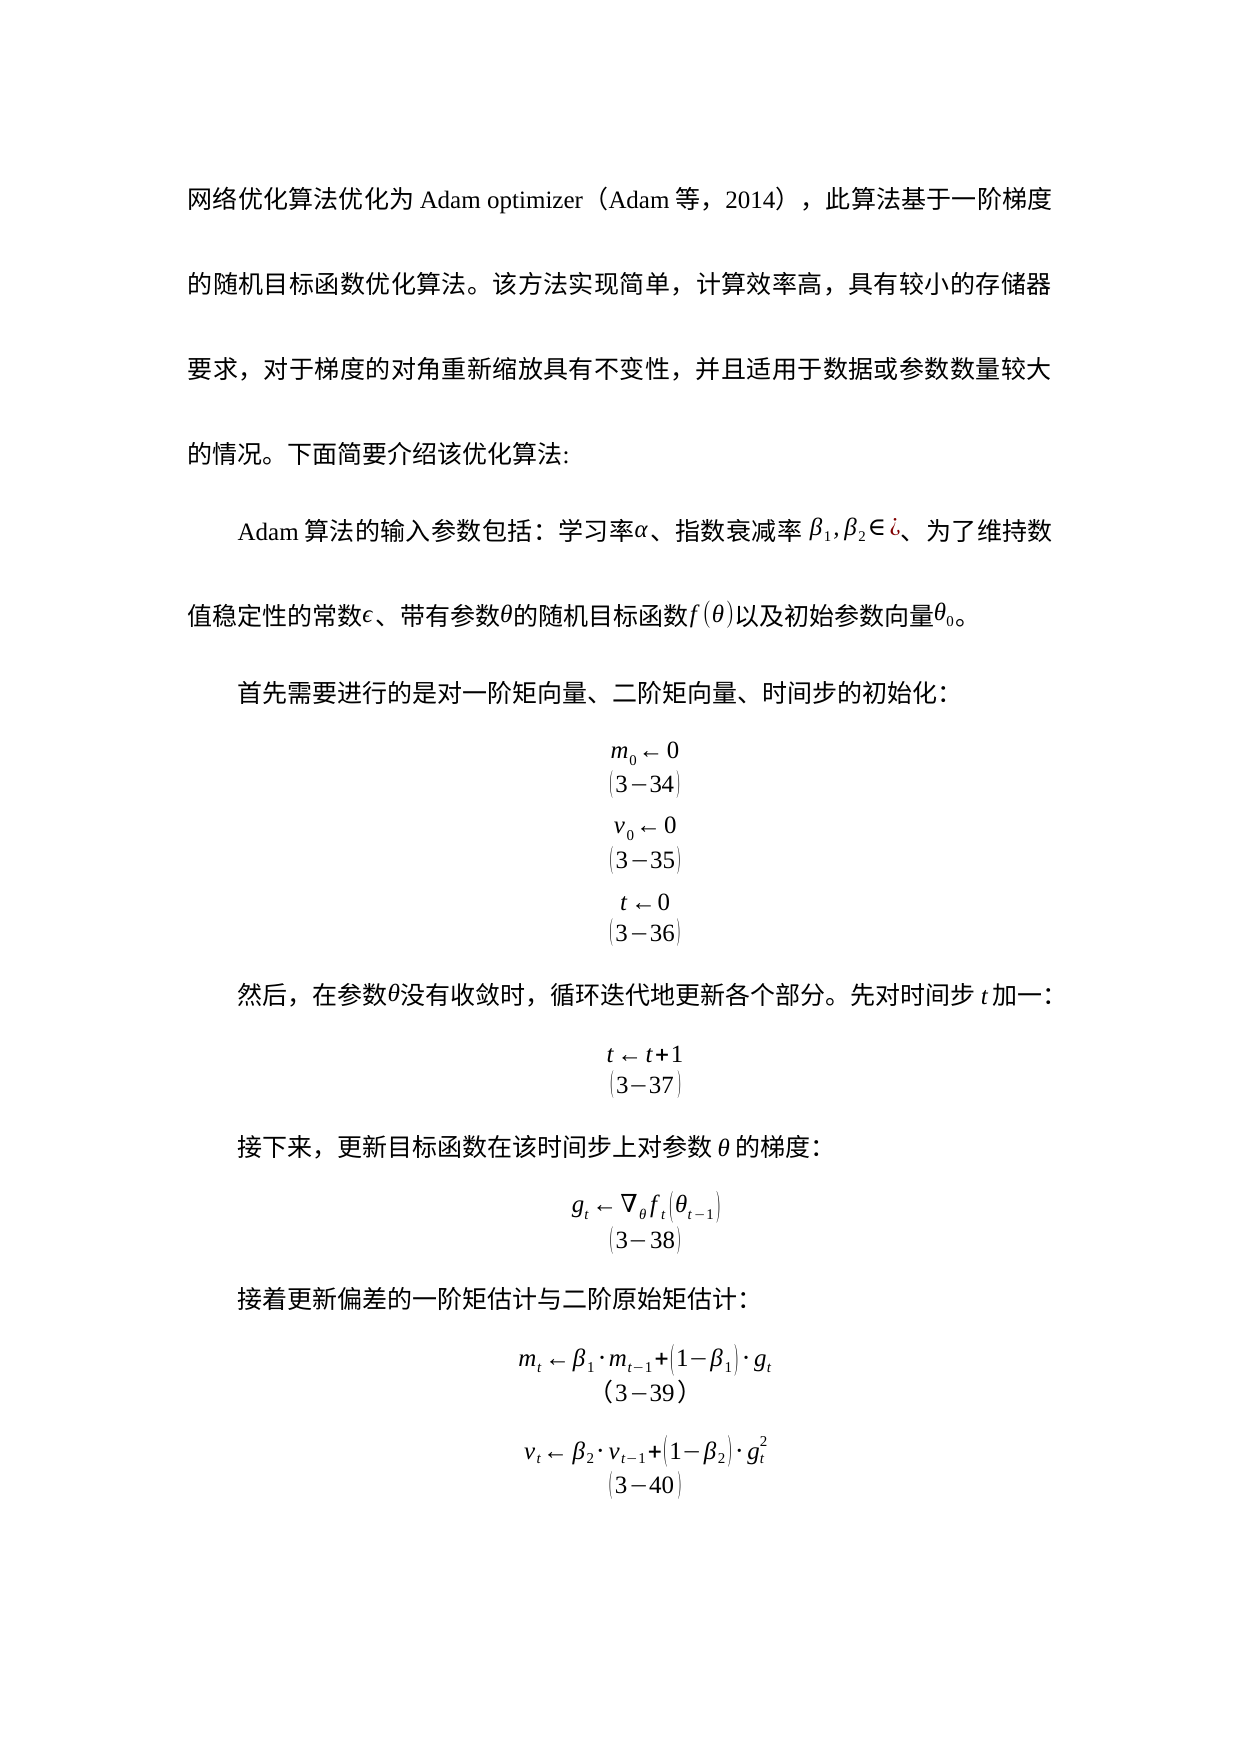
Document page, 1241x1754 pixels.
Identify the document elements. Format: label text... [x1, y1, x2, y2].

text 接下来，更新目标函数在该时间步上对参数θ的梯度： [187, 1112, 1053, 1180]
text Adam算法的输入参数包括：学习率、指数衰减率 、为了维持数值稳定性的常数、带有参数的随机目标函数以及初始参数向量。 [187, 496, 1053, 648]
text 首先需要进行的是对一阶矩向量、二阶矩向量、时间步的初始化： [187, 657, 1053, 725]
text 然后，在参数没有收敛时，循环迭代地更新各个部分。先对时间步t加一： [187, 960, 1053, 1028]
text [187, 164, 1053, 486]
text 接着更新偏差的一阶矩估计与二阶原始矩估计： [187, 1264, 1053, 1332]
